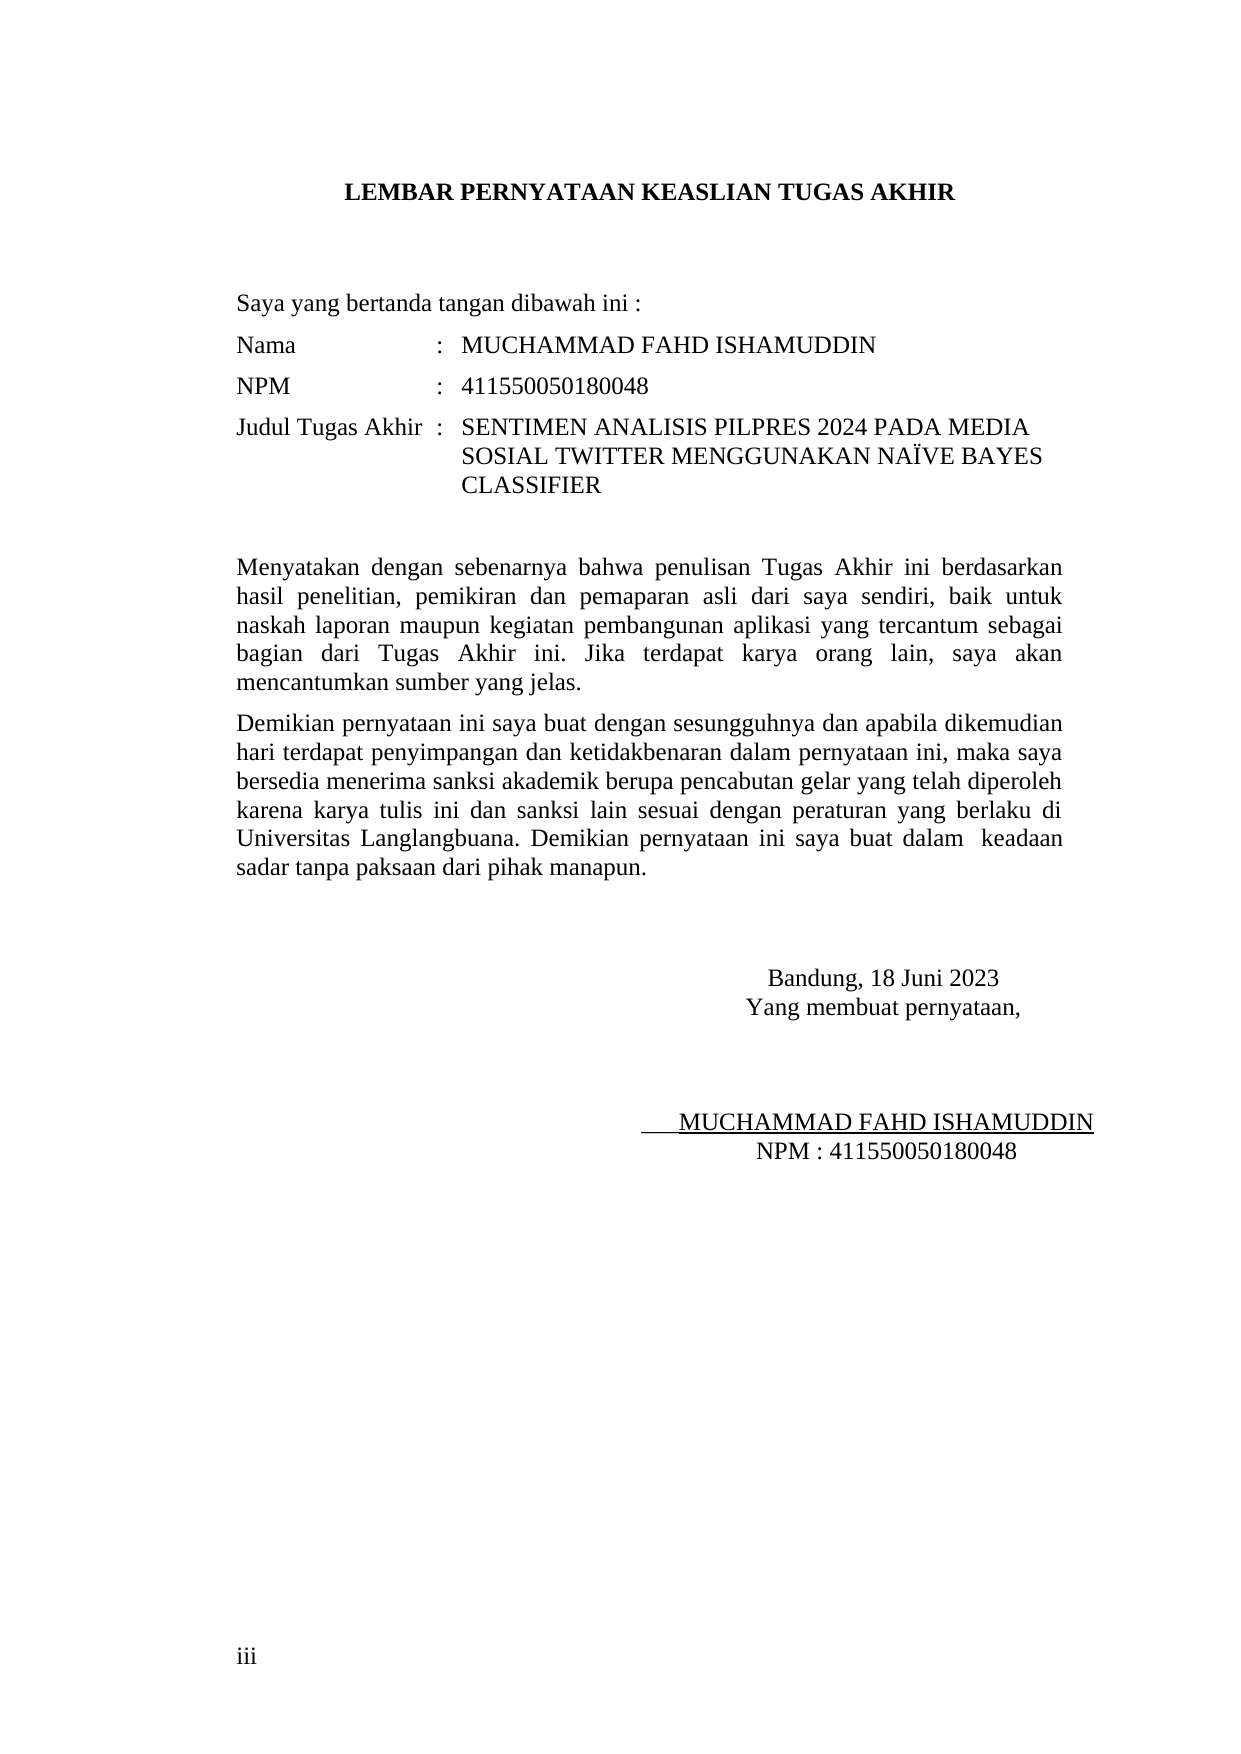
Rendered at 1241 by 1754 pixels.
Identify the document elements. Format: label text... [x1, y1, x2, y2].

text LEMBAR PERNYATAAN KEASLIAN TUGAS AKHIR [236, 177, 1063, 206]
text Judul Tugas Akhir : SENTIMEN ANALISIS PILPRES 2024 PADA MEDIA SOSIAL TWITTER MENGGUNAKAN NAÏVE BAYES CLASSIFIER [236, 412, 1063, 498]
text Demikian pernyataan ini saya buat dengan sesungguhnya dan apabila dikemudian hari terdapat penyimpangan dan ketidakbenaran dalam pernyataan ini, maka saya bersedia menerima sanksi akademik berupa pencabutan gelar yang telah diperoleh karena karya tulis ini dan sanksi lain sesuai dengan peraturan yang berlaku di Universitas Langlangbuana. Demikian pernyataan ini saya buat dalam keadaan sadar tanpa paksaan dari pihak manapun. [236, 708, 1063, 881]
text Bandung, 18 Juni 2023 [236, 963, 1063, 992]
text NPM : 411550050180048 [236, 371, 1063, 400]
text NPM : 411550050180048 [236, 1136, 1063, 1165]
text Nama : MUCHAMMAD FAHD ISHAMUDDIN [236, 330, 1063, 358]
text Menyatakan dengan sebenarnya bahwa penulisan Tugas Akhir ini berdasarkan hasil penelitian, pemikiran dan pemaparan asli dari saya sendiri, baik untuk naskah laporan maupun kegiatan pembangunan aplikasi yang tercantum sebagai bagian dari Tugas Akhir ini. Jika terdapat karya orang lain, saya akan mencantumkan sumber yang jelas. [236, 552, 1063, 696]
text Saya yang bertanda tangan dibawah ini : [236, 288, 1063, 317]
text Yang membuat pernyataan, [236, 992, 1063, 1021]
text ___MUCHAMMAD FAHD ISHAMUDDIN___ [236, 1107, 1063, 1136]
